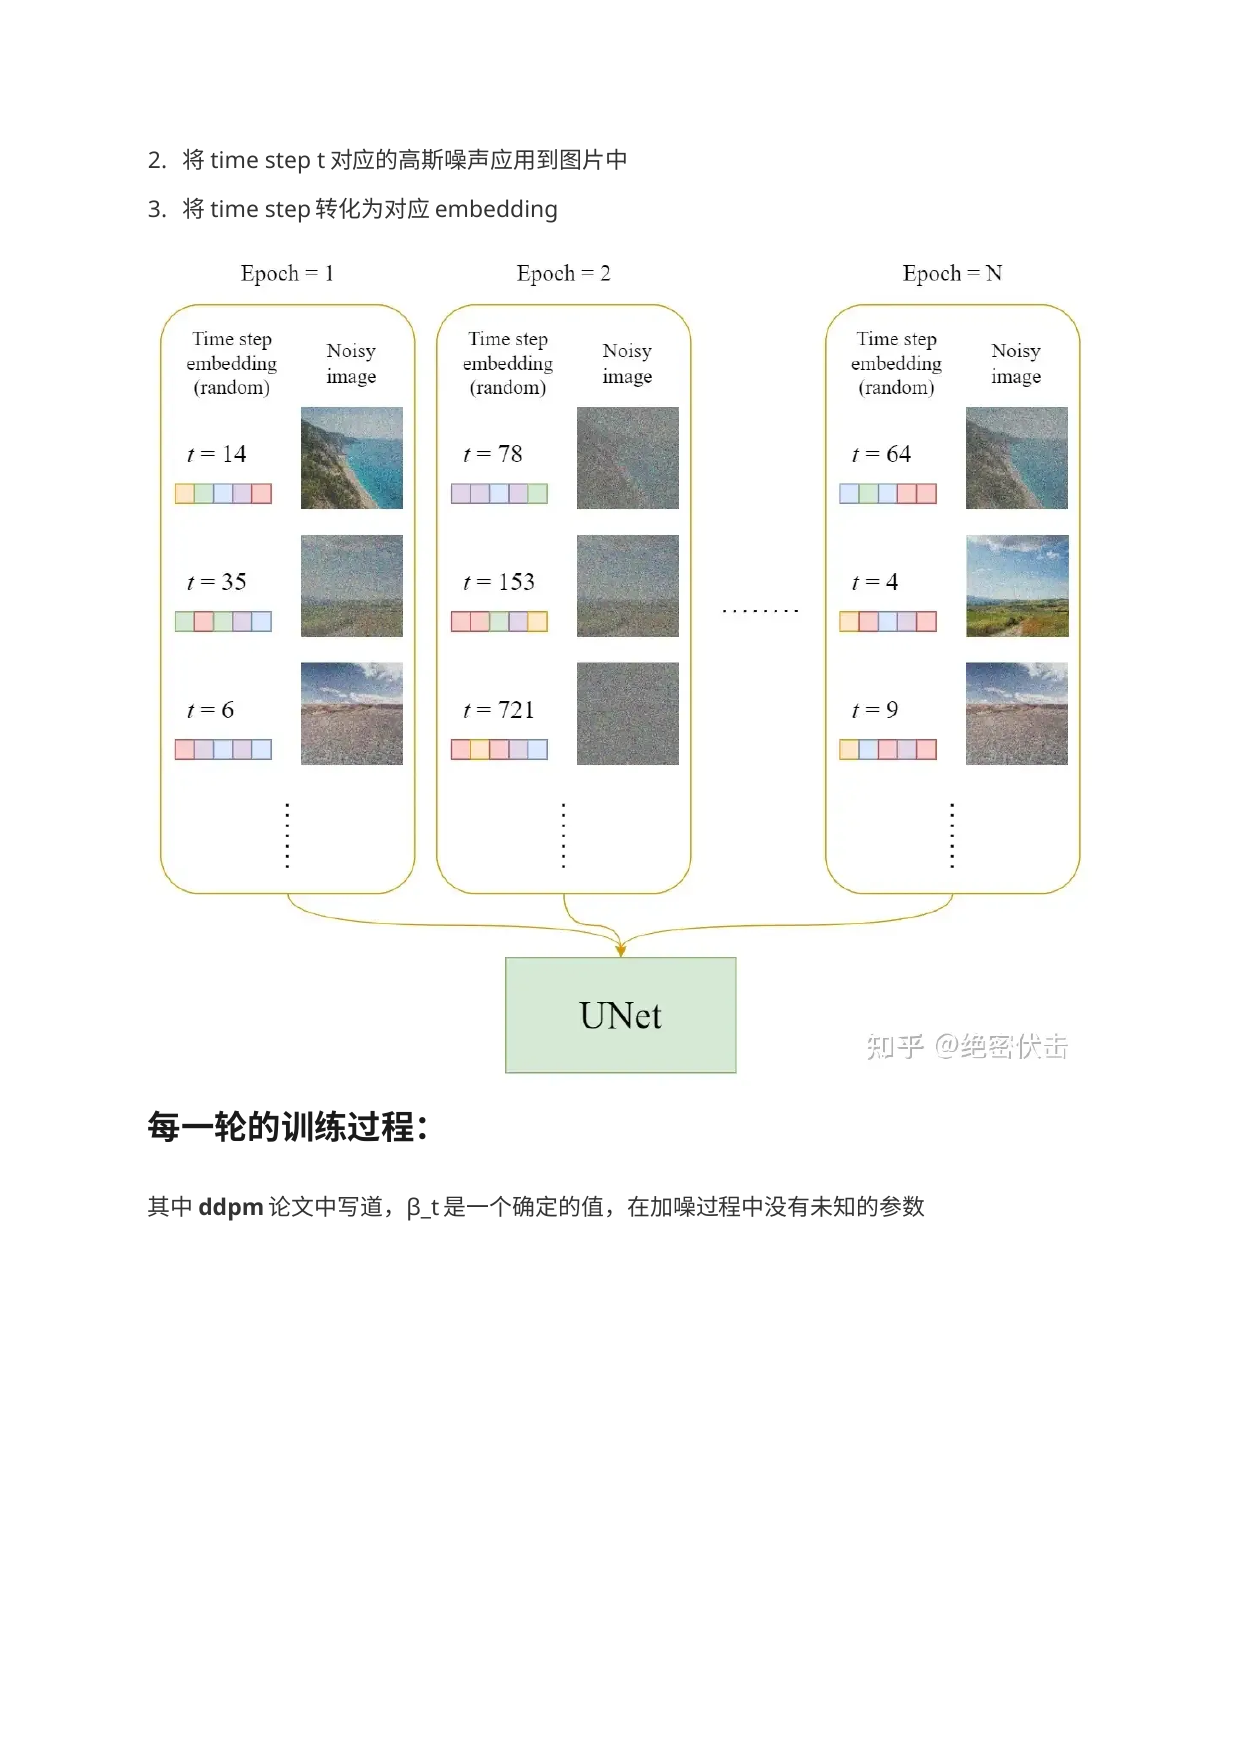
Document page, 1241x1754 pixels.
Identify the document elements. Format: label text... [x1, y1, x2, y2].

picture [147, 241, 1093, 1086]
text 其中ddpm论文中写道，β_t是一个确定的值，在加噪过程中没有未知的参数 [148, 1189, 1093, 1223]
list 将time step转化为对应embedding [148, 191, 1093, 225]
subtitle 每一轮的训练过程： [148, 1101, 1093, 1149]
list 将time step t对应的高斯噪声应用到图片中 [148, 142, 1093, 175]
